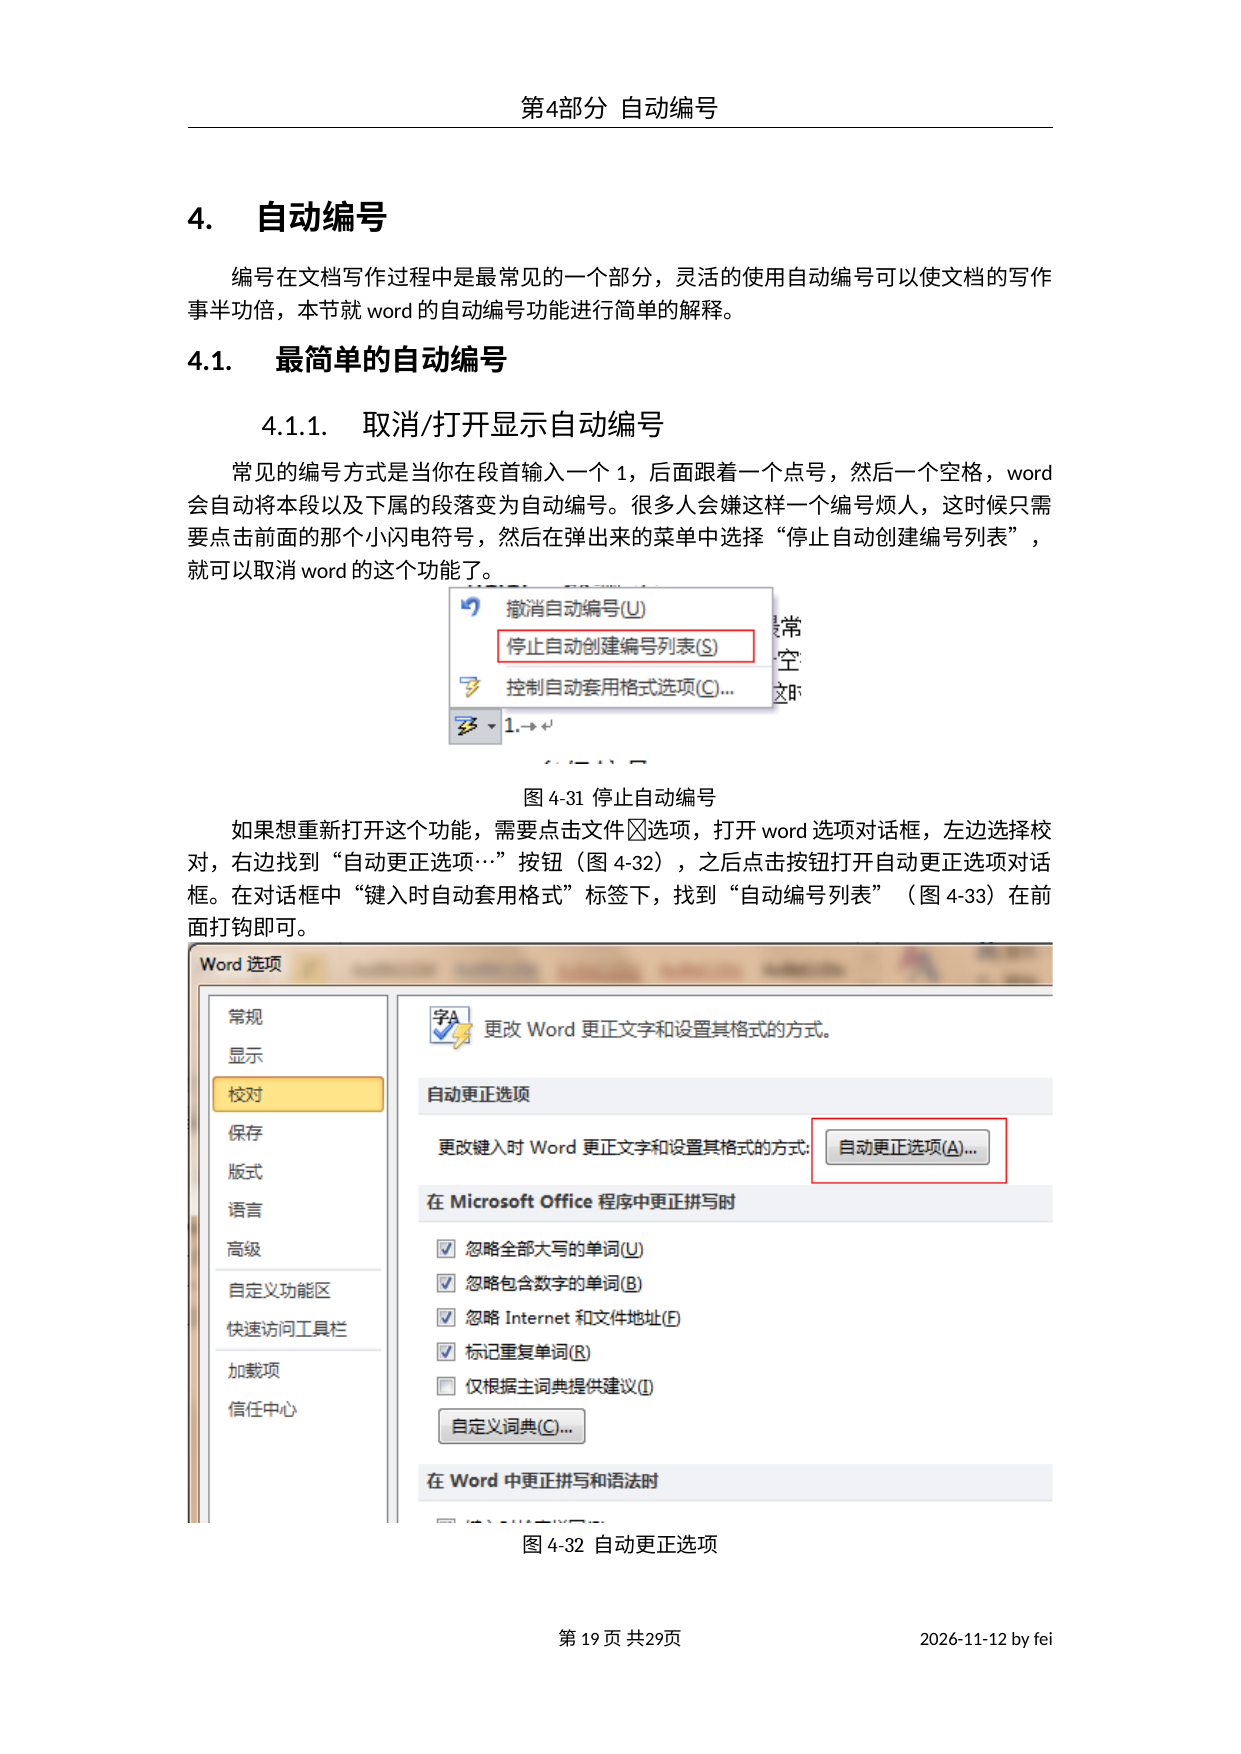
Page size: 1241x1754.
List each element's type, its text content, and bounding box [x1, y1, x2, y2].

subtitle 最简单的自动编号 [187, 325, 1053, 390]
subtitle 自动编号 [187, 182, 1053, 247]
picture [438, 585, 802, 764]
text 编号在文档写作过程中是最常见的一个部分，灵活的使用自动编号可以使文档的写作事半功倍，本节就word的自动编号功能进行简单的解释。 [187, 260, 1053, 325]
text 常见的编号方式是当你在段首输入一个1，后面跟着一个点号，然后一个空格，word会自动将本段以及下属的段落变为自动编号。很多人会嫌这样一个编号烦人，这时候只需要点击前面的那个小闪电符号，然后在弹出来的菜单中选择“停止自动创建编号列表”，就可以取消word的这个功能了。 [187, 455, 1053, 585]
subtitle 取消/打开显示自动编号 [261, 390, 1053, 455]
picture [187, 942, 1053, 1523]
